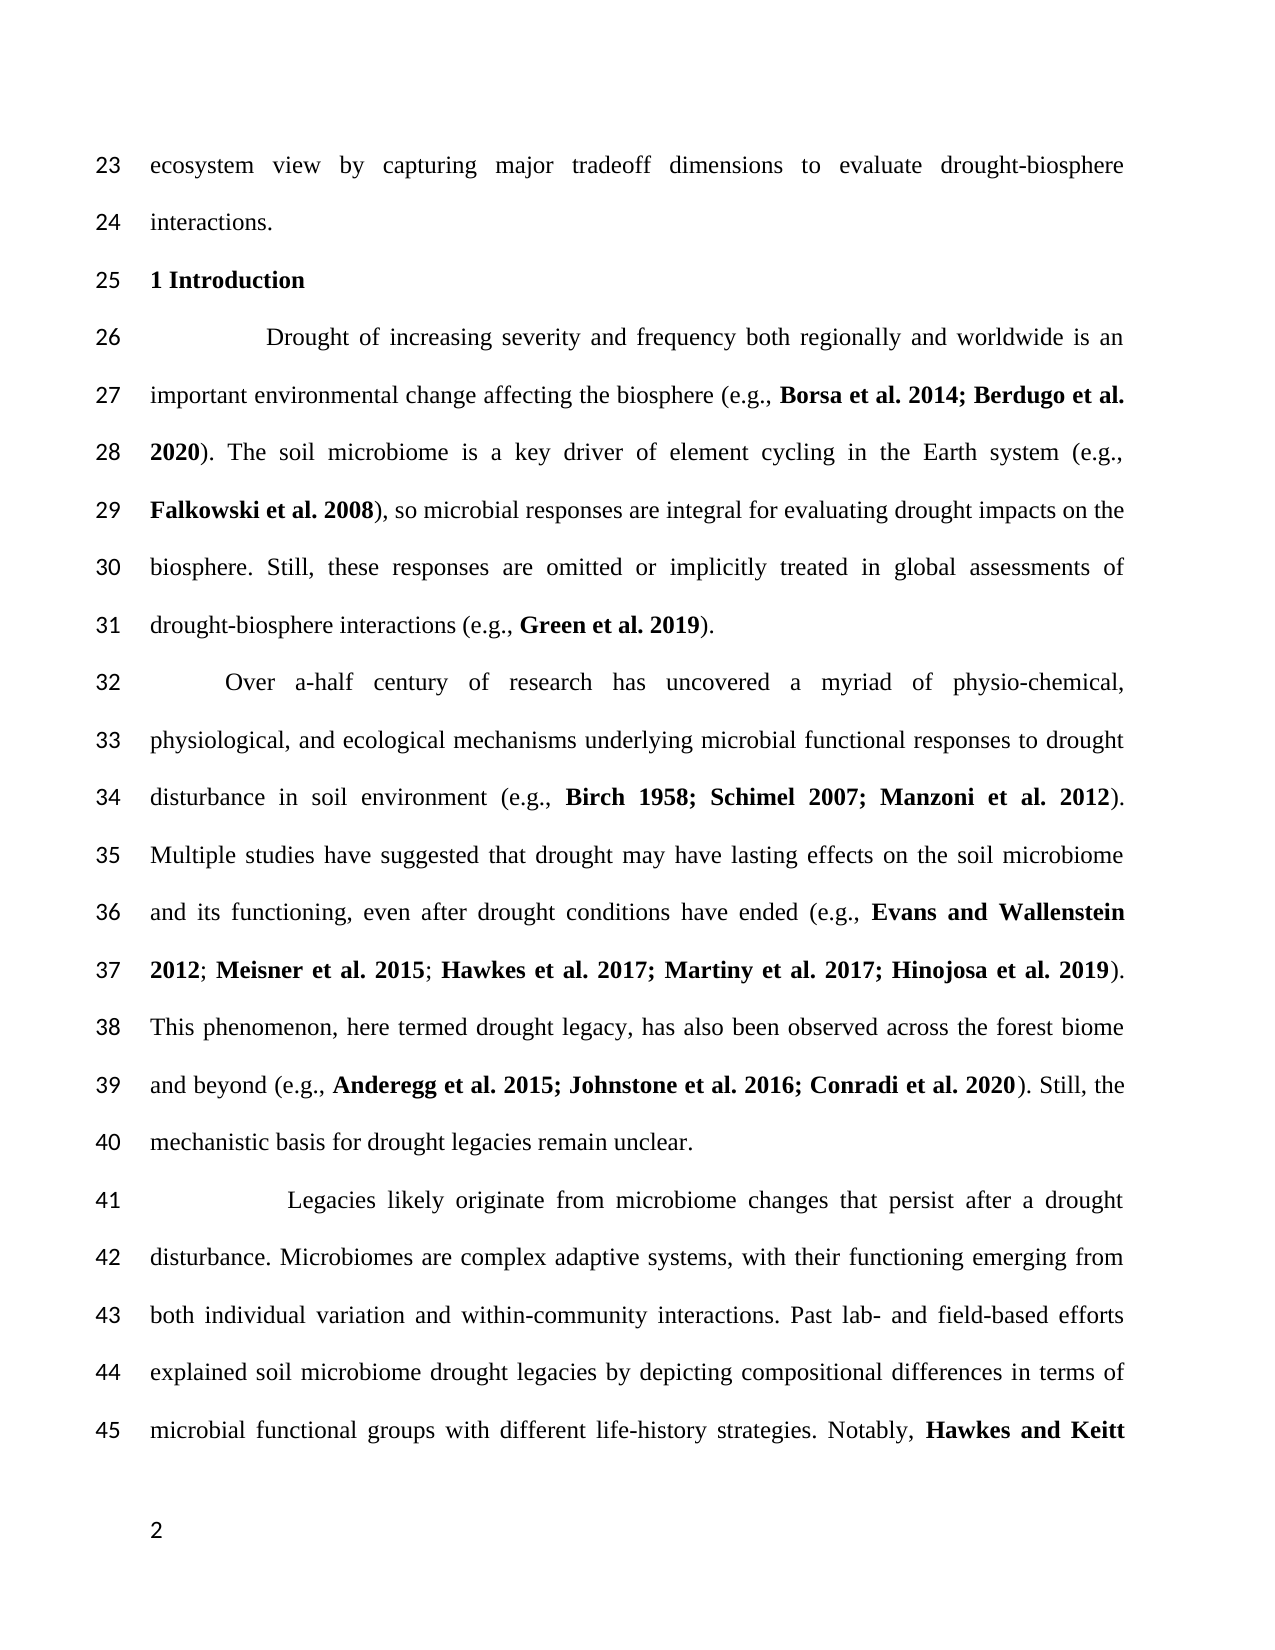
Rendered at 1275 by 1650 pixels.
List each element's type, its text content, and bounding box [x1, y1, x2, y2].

text Drought of increasing severity and frequency both regionally and worldwide is an important environmental change affecting the biosphere (e.g., Borsa et al. 2014; Berdugo et al. 2020). The soil microbiome is a key driver of element cycling in the Earth system (e.g., Falkowski et al. 2008), so microbial responses are integral for evaluating drought impacts on the biosphere. Still, these responses are omitted or implicitly treated in global assessments of drought-biosphere interactions (e.g., Green et al. 2019). [150, 322, 1125, 639]
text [150, 1185, 1125, 1444]
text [150, 150, 1125, 236]
text 1 Introduction [150, 265, 1125, 294]
text Over a-half century of research has uncovered a myriad of physio-chemical, physiological, and ecological mechanisms underlying microbial functional responses to drought disturbance in soil environment (e.g., Birch 1958; Schimel 2007; Manzoni et al. 2012). Multiple studies have suggested that drought may have lasting effects on the soil microbiome and its functioning, even after drought conditions have ended (e.g., Evans and Wallenstein 2012; Meisner et al. 2015; Hawkes et al. 2017; Martiny et al. 2017; Hinojosa et al. 2019). This phenomenon, here termed drought legacy, has also been observed across the forest biome and beyond (e.g., Anderegg et al. 2015; Johnstone et al. 2016; Conradi et al. 2020). Still, the mechanistic basis for drought legacies remain unclear. [150, 667, 1125, 1156]
